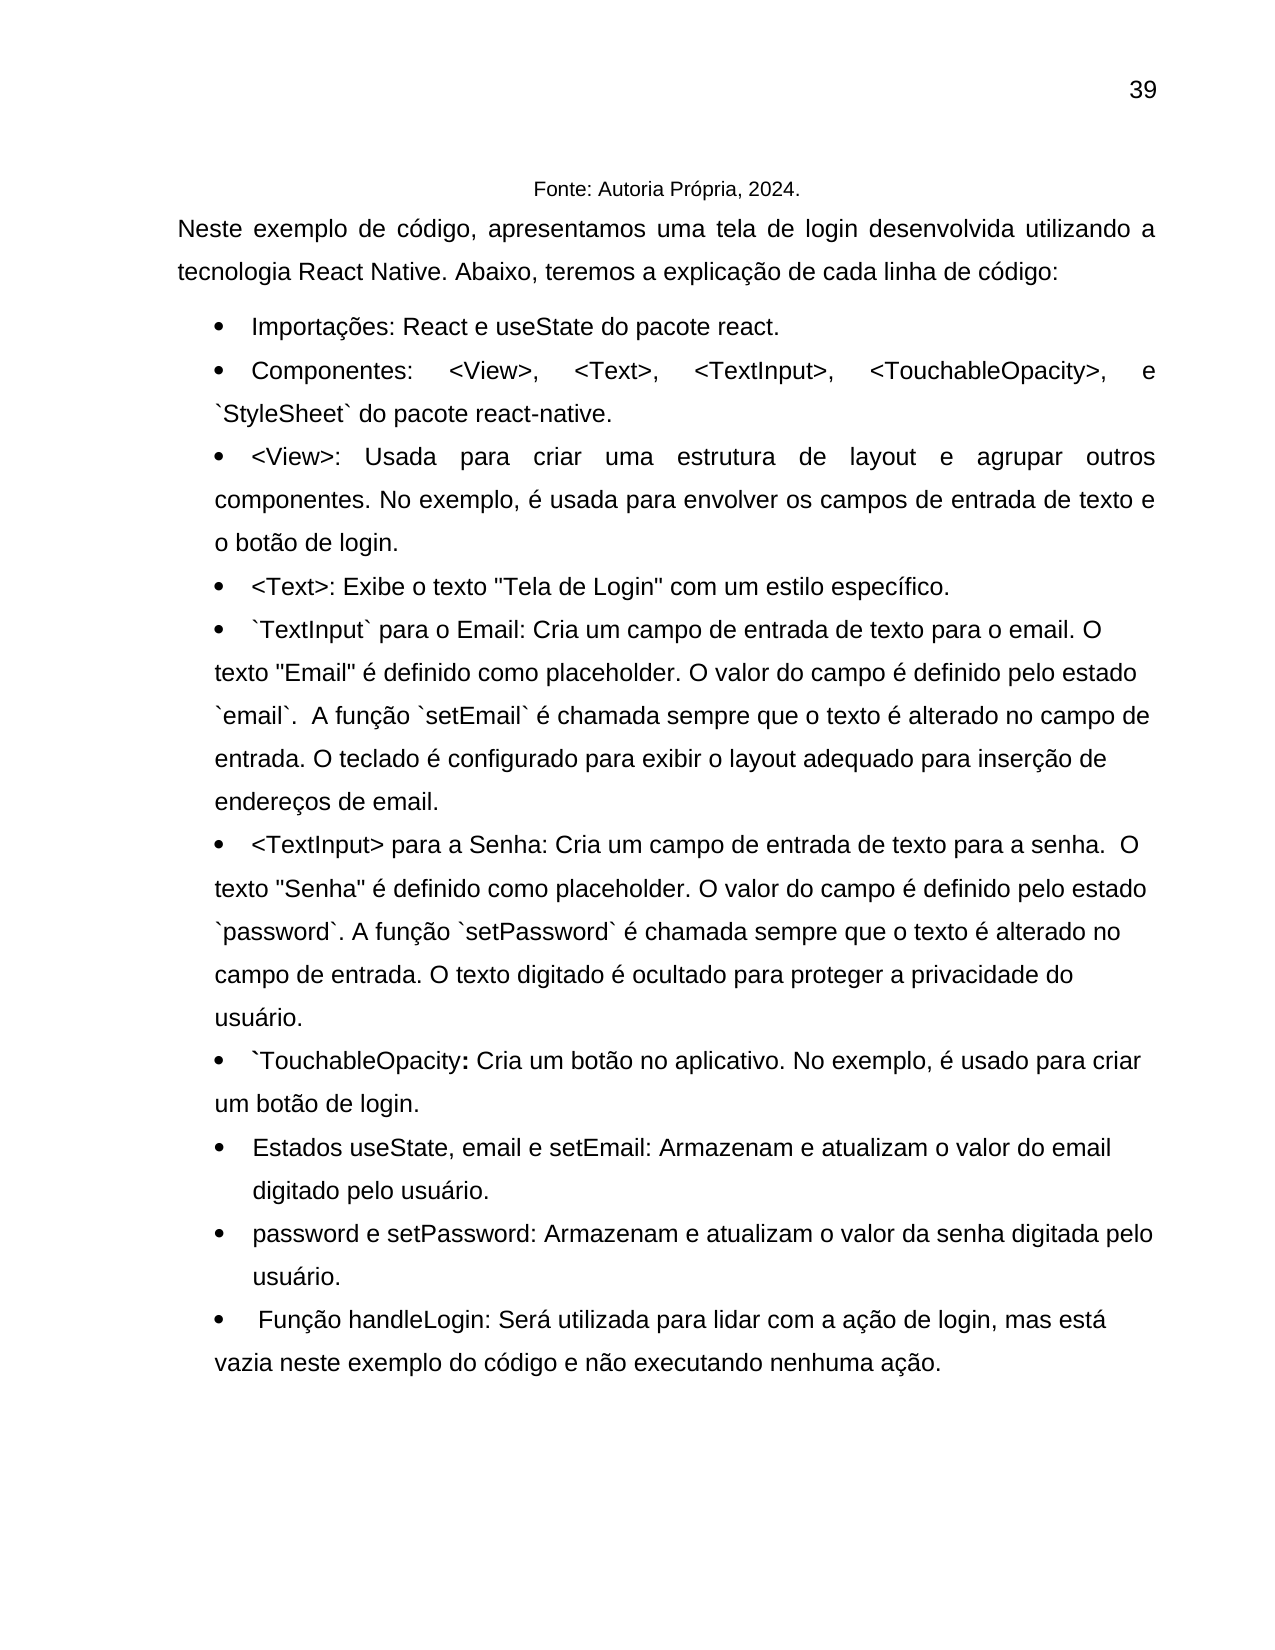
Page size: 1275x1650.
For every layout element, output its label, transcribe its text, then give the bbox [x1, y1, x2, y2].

list <Text>: Exibe o texto "Tela de Login" com um estilo específico. [214, 571, 1157, 600]
list Estados useState, email e setEmail: Armazenam e atualizam o valor do email digitado pelo usuário. [215, 1132, 1157, 1204]
text Neste exemplo de código, apresentamos uma tela de login desenvolvida utilizando a tecnologia React Native. Abaixo, teremos a explicação de cada linha de código: [177, 214, 1157, 286]
list `TouchableOpacity: Cria um botão no aplicativo. No exemplo, é usado para criar um botão de login. [214, 1046, 1157, 1118]
list <TextInput> para a Senha: Cria um campo de entrada de texto para a senha. O texto "Senha" é definido como placeholder. O valor do campo é definido pelo estado `password`. A função `setPassword` é chamada sempre que o texto é alterado no campo de entrada. O texto digitado é ocultado para proteger a privacidade do usuário. [214, 830, 1157, 1032]
list password e setPassword: Armazenam e atualizam o valor da senha digitada pelo usuário. [215, 1219, 1157, 1291]
list Componentes: <View>, <Text>, <TextInput>, <TouchableOpacity>, e `StyleSheet` do pacote react-native. [214, 356, 1157, 428]
list Importações: React e useState do pacote react. [214, 312, 1157, 341]
list `TextInput` para o Email: Cria um campo de entrada de texto para o email. O texto "Email" é definido como placeholder. O valor do campo é definido pelo estado `email`. A função `setEmail` é chamada sempre que o texto é alterado no campo de entrada. O teclado é configurado para exibir o layout adequado para inserção de endereços de email. [214, 615, 1157, 816]
list Função handleLogin: Será utilizada para lidar com a ação de login, mas está vazia neste exemplo do código e não executando nenhuma ação. [214, 1305, 1157, 1377]
text Fonte: Autoria Própria, 2024. [177, 177, 1157, 201]
list <View>: Usada para criar uma estrutura de layout e agrupar outros componentes. No exemplo, é usada para envolver os campos de entrada de texto e o botão de login. [214, 442, 1157, 557]
